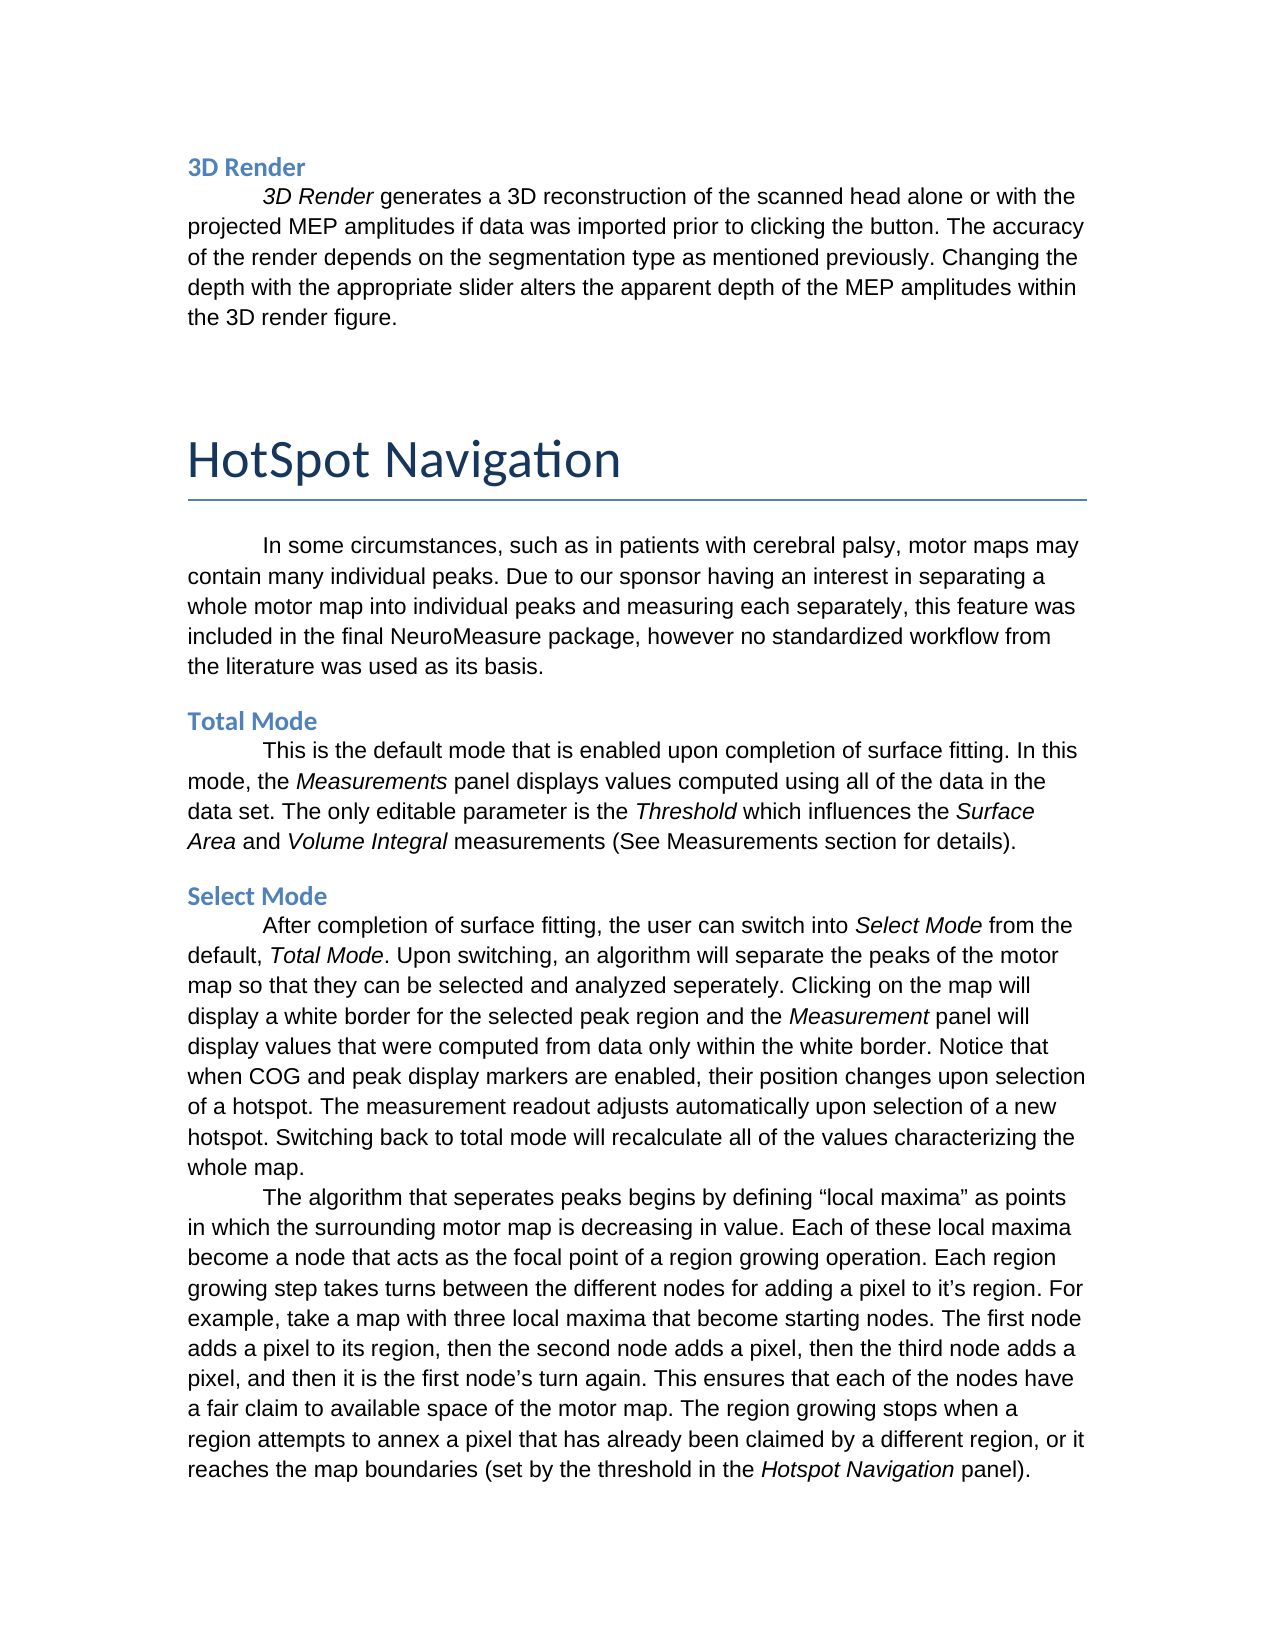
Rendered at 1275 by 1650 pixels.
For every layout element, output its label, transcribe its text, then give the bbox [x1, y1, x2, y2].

subtitle Select Mode [187, 879, 1087, 912]
text In some circumstances, such as in patients with cerebral palsy, motor maps may contain many individual peaks. Due to our sponsor having an interest in separating a whole motor map into individual peaks and measuring each separately, this feature was included in the final NeuroMeasure package, however no standardized workflow from the literature was used as its basis. [187, 532, 1087, 680]
text 3D Render generates a 3D reconstruction of the scanned head alone or with the projected MEP amplitudes if data was imported prior to clicking the button. The accuracy of the render depends on the segmentation type as mentioned previously. Changing the depth with the appropriate slider alters the apparent depth of the MEP amplitudes within the 3D render figure. [187, 183, 1087, 330]
subtitle 3D Render [187, 150, 1087, 183]
subtitle Total Mode [187, 704, 1087, 737]
text After completion of surface fitting, the user can switch into Select Mode from the default, Total Mode. Upon switching, an algorithm will separate the peaks of the motor map so that they can be selected and analyzed seperately. Clicking on the map will display a white border for the selected peak region and the Measurement panel will display values that were computed from data only within the white border. Notice that when COG and peak display markers are enabled, their position changes upon selection of a hotspot. The measurement readout adjusts automatically upon selection of a new hotspot. Switching back to total mode will recalculate all of the values characterizing the whole map. [187, 912, 1087, 1180]
title HotSpot Navigation [187, 425, 1087, 501]
text This is the default mode that is enabled upon completion of surface fitting. In this mode, the Measurements panel displays values computed using all of the data in the data set. The only editable parameter is the Threshold which influences the Surface Area and Volume Integral measurements (See Measurements section for details). [187, 737, 1087, 854]
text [187, 1184, 1087, 1482]
